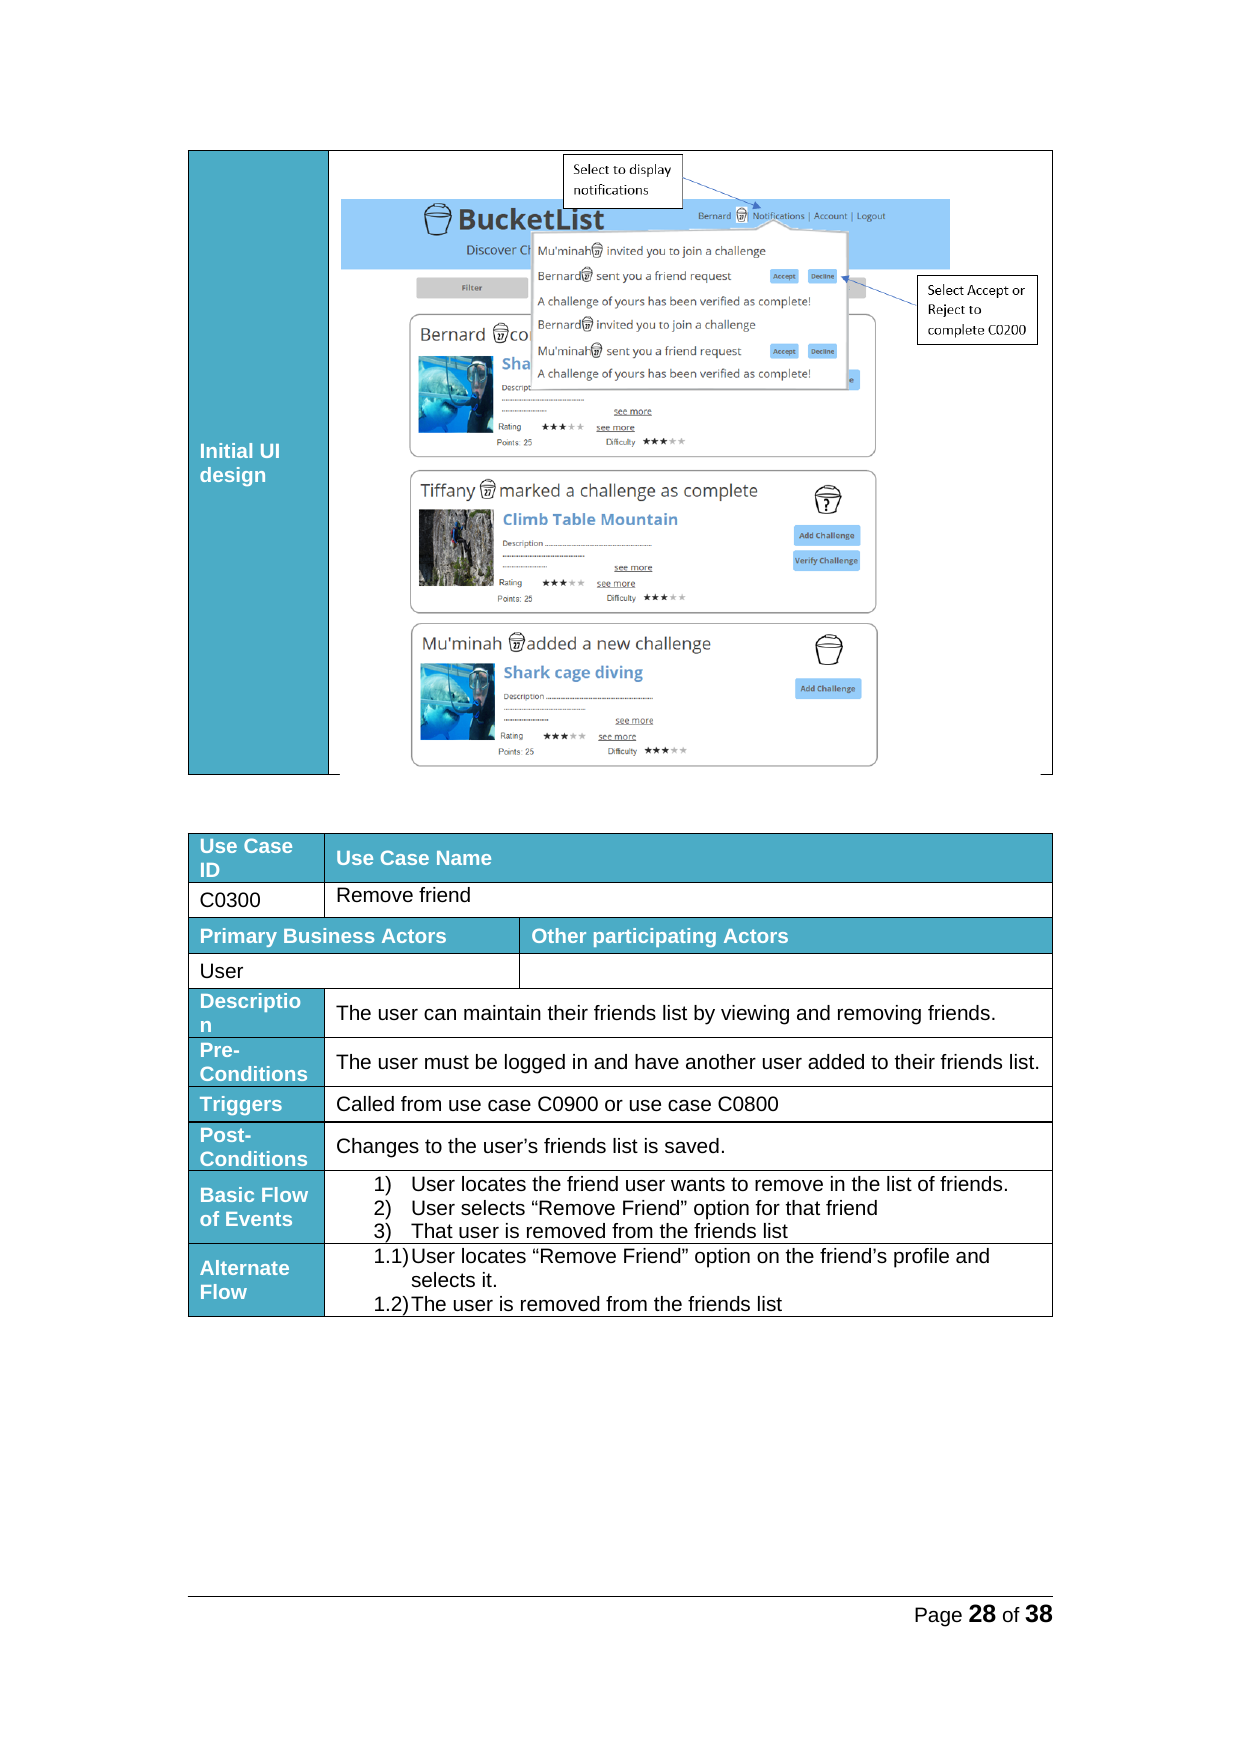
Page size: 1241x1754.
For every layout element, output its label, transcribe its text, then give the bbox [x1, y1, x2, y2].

table_cell Called from use case C0900 or use case C0800 [325, 1087, 1052, 1121]
table_cell [1041, 151, 1052, 774]
table_cell User locates the friend user wants to remove in the list of friends. User selects “Remove Friend” option for that friend That user is removed from the friends list [325, 1171, 1052, 1243]
table_cell The user can maintain their friends list by viewing and removing friends. [325, 989, 1052, 1037]
table_cell C0300 [189, 883, 324, 917]
table_cell The user must be logged in and have another user added to their friends list. [325, 1038, 1052, 1086]
table_cell Changes to the user’s friends list is saved. [325, 1123, 1052, 1170]
table_cell Basic Flow of Events [189, 1171, 324, 1243]
table_cell Alternate Flow [189, 1244, 324, 1316]
table_cell Post-Conditions [189, 1123, 324, 1170]
table_cell Description [189, 989, 324, 1037]
table_cell [520, 954, 1052, 988]
table_cell Primary Business Actors [189, 918, 519, 953]
table_header Use Case Name [325, 834, 1052, 882]
table_cell Pre-Conditions [189, 1038, 324, 1086]
table_cell User [189, 954, 519, 988]
table_cell Initial UI design [189, 151, 328, 774]
picture [339, 151, 1041, 775]
table_cell Remove friend [325, 883, 1052, 917]
table_cell User locates “Remove Friend” option on the friend’s profile and selects it. The user is removed from the friends list [325, 1244, 1052, 1316]
table_cell Triggers [189, 1087, 324, 1121]
table_cell [329, 151, 339, 774]
table_header Use Case ID [189, 834, 324, 882]
table_cell Other participating Actors [520, 918, 1052, 953]
